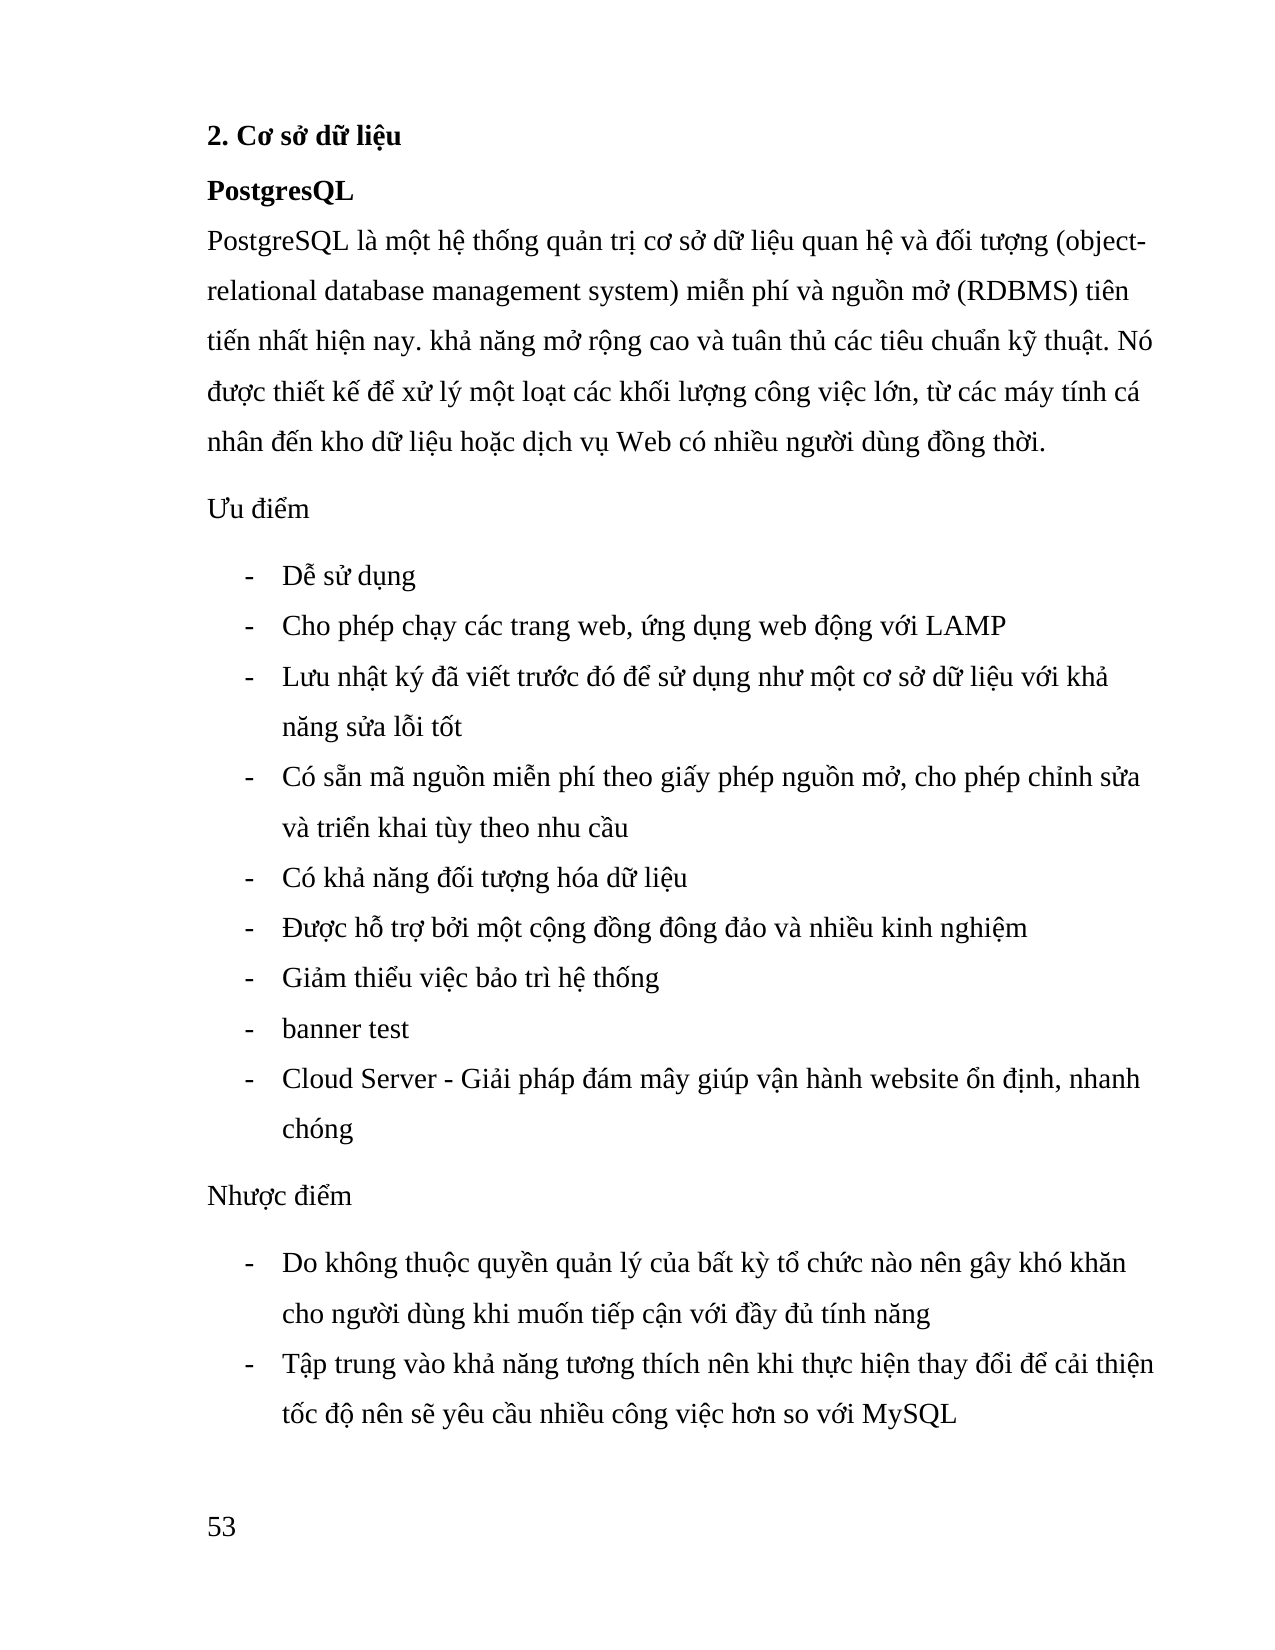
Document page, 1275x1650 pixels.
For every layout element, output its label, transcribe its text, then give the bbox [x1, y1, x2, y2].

list Dễ sử dụng [244, 558, 1157, 592]
list Tập trung vào khả năng tương thích nên khi thực hiện thay đổi để cải thiện tốc độ nên sẽ yêu cầu nhiều công việc hơn so với MySQL [244, 1346, 1157, 1430]
list banner test [244, 1011, 1157, 1044]
list Giảm thiểu việc bảo trì hệ thống [244, 961, 1157, 994]
text PostgreSQL là một hệ thống quản trị cơ sở dữ liệu quan hệ và đối tượng (object-relational database management system) miễn phí và nguồn mở (RDBMS) tiên tiến nhất hiện nay. khả năng mở rộng cao và tuân thủ các tiêu chuẩn kỹ thuật. Nó được thiết kế để xử lý một loạt các khối lượng công việc lớn, từ các máy tính cá nhân đến kho dữ liệu hoặc dịch vụ Web có nhiều người dùng đồng thời. [207, 223, 1157, 458]
list Cloud Server - Giải pháp đám mây giúp vận hành website ổn định, nhanh chóng [244, 1061, 1157, 1145]
list Có khả năng đối tượng hóa dữ liệu [244, 860, 1157, 893]
subtitle PostgresQL [207, 173, 1157, 206]
list Có sẵn mã nguồn miễn phí theo giấy phép nguồn mở, cho phép chỉnh sửa và triển khai tùy theo nhu cầu [244, 759, 1157, 843]
list Do không thuộc quyền quản lý của bất kỳ tổ chức nào nên gây khó khăn cho người dùng khi muốn tiếp cận với đầy đủ tính năng [244, 1246, 1157, 1329]
text Ưu điểm [207, 491, 1157, 525]
list Được hỗ trợ bởi một cộng đồng đông đảo và nhiều kinh nghiệm [244, 910, 1157, 944]
subtitle 2. Cơ sở dữ liệu [207, 118, 1157, 152]
list Cho phép chạy các trang web, ứng dụng web động với LAMP [244, 608, 1157, 642]
list Lưu nhật ký đã viết trước đó để sử dụng như một cơ sở dữ liệu với khả năng sửa lỗi tốt [244, 659, 1157, 743]
text Nhược điểm [207, 1178, 1157, 1212]
